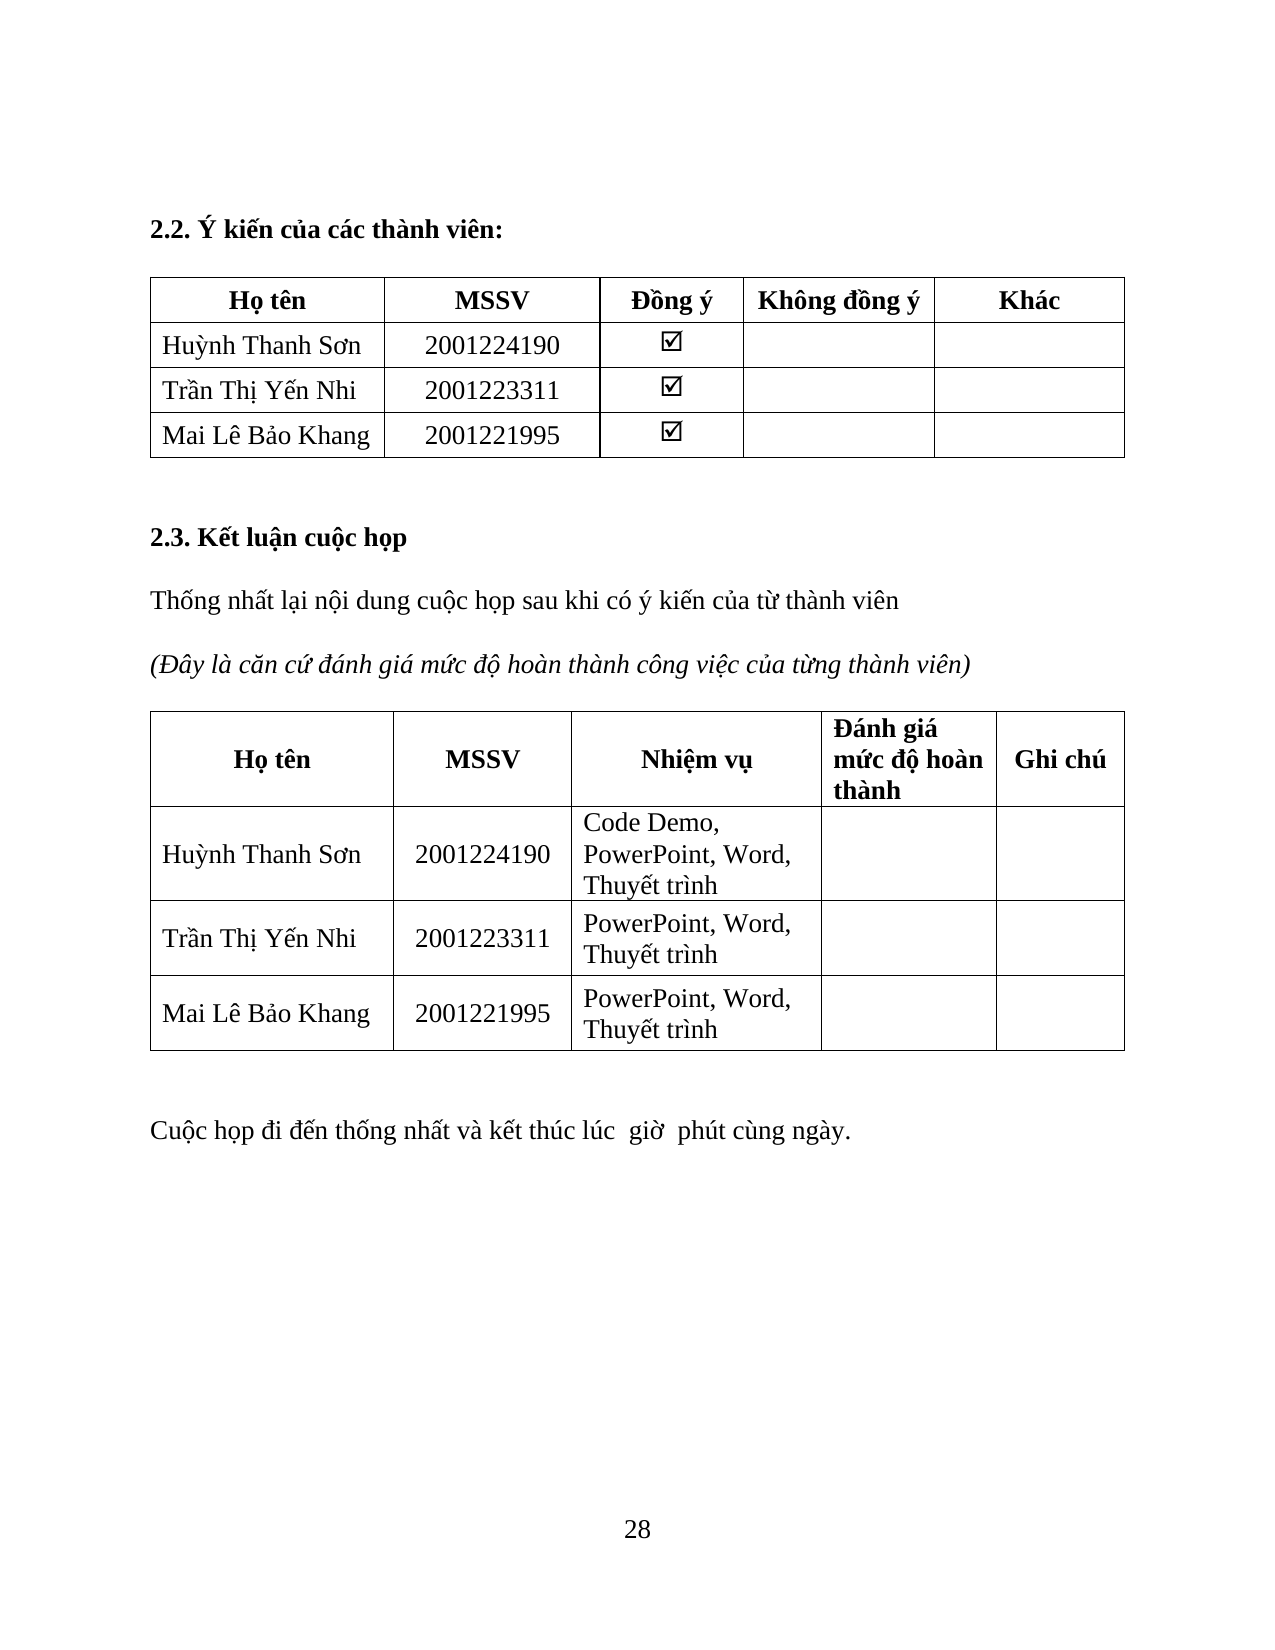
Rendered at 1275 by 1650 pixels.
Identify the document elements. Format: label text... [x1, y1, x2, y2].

text 2.3. Kết luận cuộc họp [150, 521, 1125, 552]
table_cell [601, 323, 743, 367]
table_cell 2001223311 [394, 901, 571, 975]
table_cell 2001221995 [394, 976, 571, 1050]
table_cell [822, 976, 996, 1050]
table_cell Mai Lê Bảo Khang [151, 976, 393, 1050]
table_cell Trần Thị Yến Nhi [151, 901, 393, 975]
table_header Khác [935, 278, 1124, 322]
text Cuộc họp đi đến thống nhất và kết thúc lúc giờ phút cùng ngày. [150, 1114, 1125, 1146]
table_cell [822, 807, 996, 900]
table_cell Huỳnh Thanh Sơn [151, 807, 393, 900]
table_cell [935, 413, 1124, 457]
table_header Không đồng ý [744, 278, 934, 322]
table_cell [744, 368, 934, 412]
text (Đây là căn cứ đánh giá mức độ hoàn thành công việc của từng thành viên) [150, 648, 1125, 679]
table_cell 2001224190 [394, 807, 571, 900]
table_cell [997, 807, 1124, 900]
table_header Nhiệm vụ [572, 712, 821, 806]
table_cell [935, 368, 1124, 412]
table_cell Code Demo, PowerPoint, Word, Thuyết trình [572, 807, 821, 900]
table_cell [997, 901, 1124, 975]
text 2.2. Ý kiến của các thành viên: [150, 213, 1125, 244]
table_cell 2001223311 [385, 368, 599, 412]
table_cell PowerPoint, Word, Thuyết trình [572, 901, 821, 975]
table_header Đánh giá mức độ hoàn thành [822, 712, 996, 806]
table_header MSSV [394, 712, 571, 806]
table_cell Mai Lê Bảo Khang [151, 413, 384, 457]
table_cell [997, 976, 1124, 1050]
table_cell 2001224190 [385, 323, 599, 367]
table_cell PowerPoint, Word, Thuyết trình [572, 976, 821, 1050]
table_cell Trần Thị Yến Nhi [151, 368, 384, 412]
table_header Ghi chú [997, 712, 1124, 806]
table_cell [935, 323, 1124, 367]
table_header MSSV [385, 278, 599, 322]
table_header Đồng ý [601, 278, 743, 322]
table_header Họ tên [151, 712, 393, 806]
table_header Họ tên [151, 278, 384, 322]
table_cell [601, 368, 743, 412]
table_cell [601, 413, 743, 457]
table_cell [822, 901, 996, 975]
text Thống nhất lại nội dung cuộc họp sau khi có ý kiến của từ thành viên [150, 584, 1125, 616]
table_cell Huỳnh Thanh Sơn [151, 323, 384, 367]
table_cell 2001221995 [385, 413, 599, 457]
table_cell [744, 413, 934, 457]
table_cell [744, 323, 934, 367]
